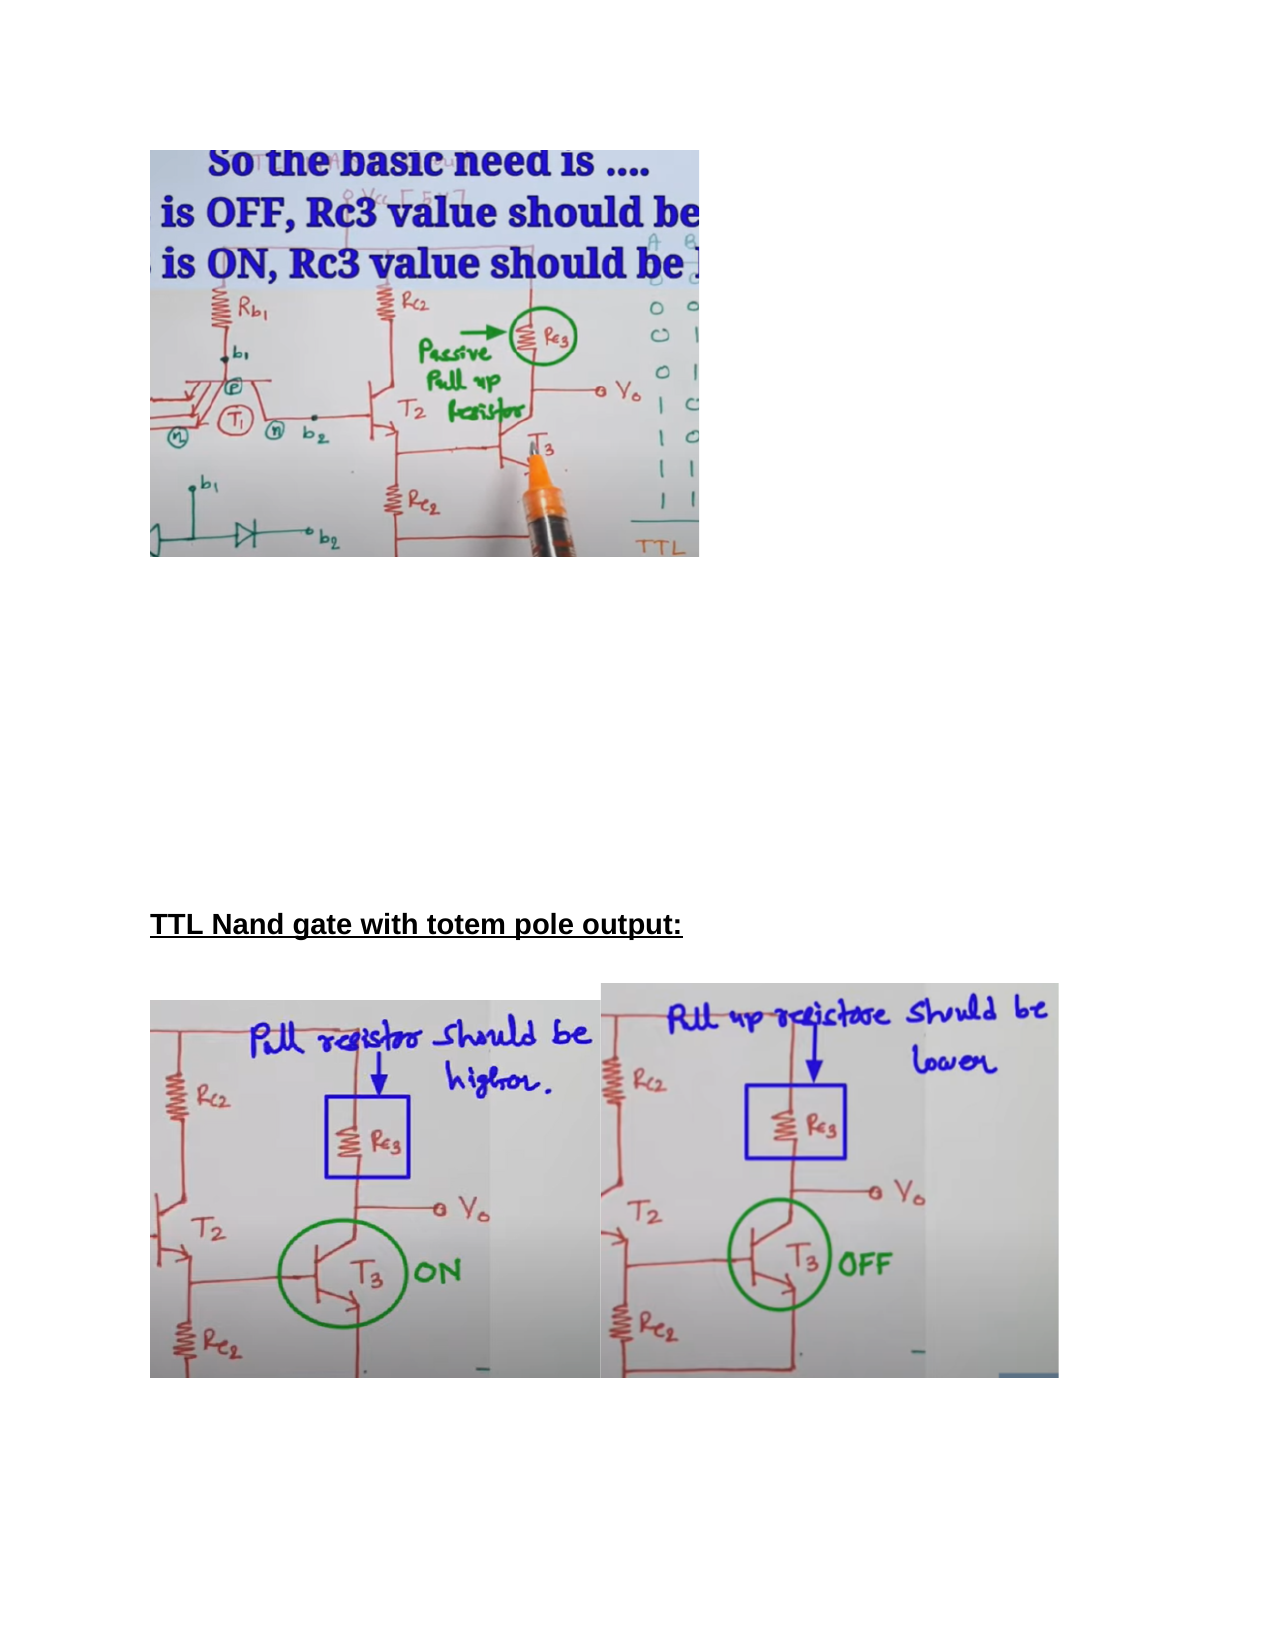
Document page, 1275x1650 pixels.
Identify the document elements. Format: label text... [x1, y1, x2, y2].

text TTL Nand gate with totem pole output: [150, 907, 1125, 940]
picture [150, 983, 1059, 1378]
picture [150, 150, 700, 557]
